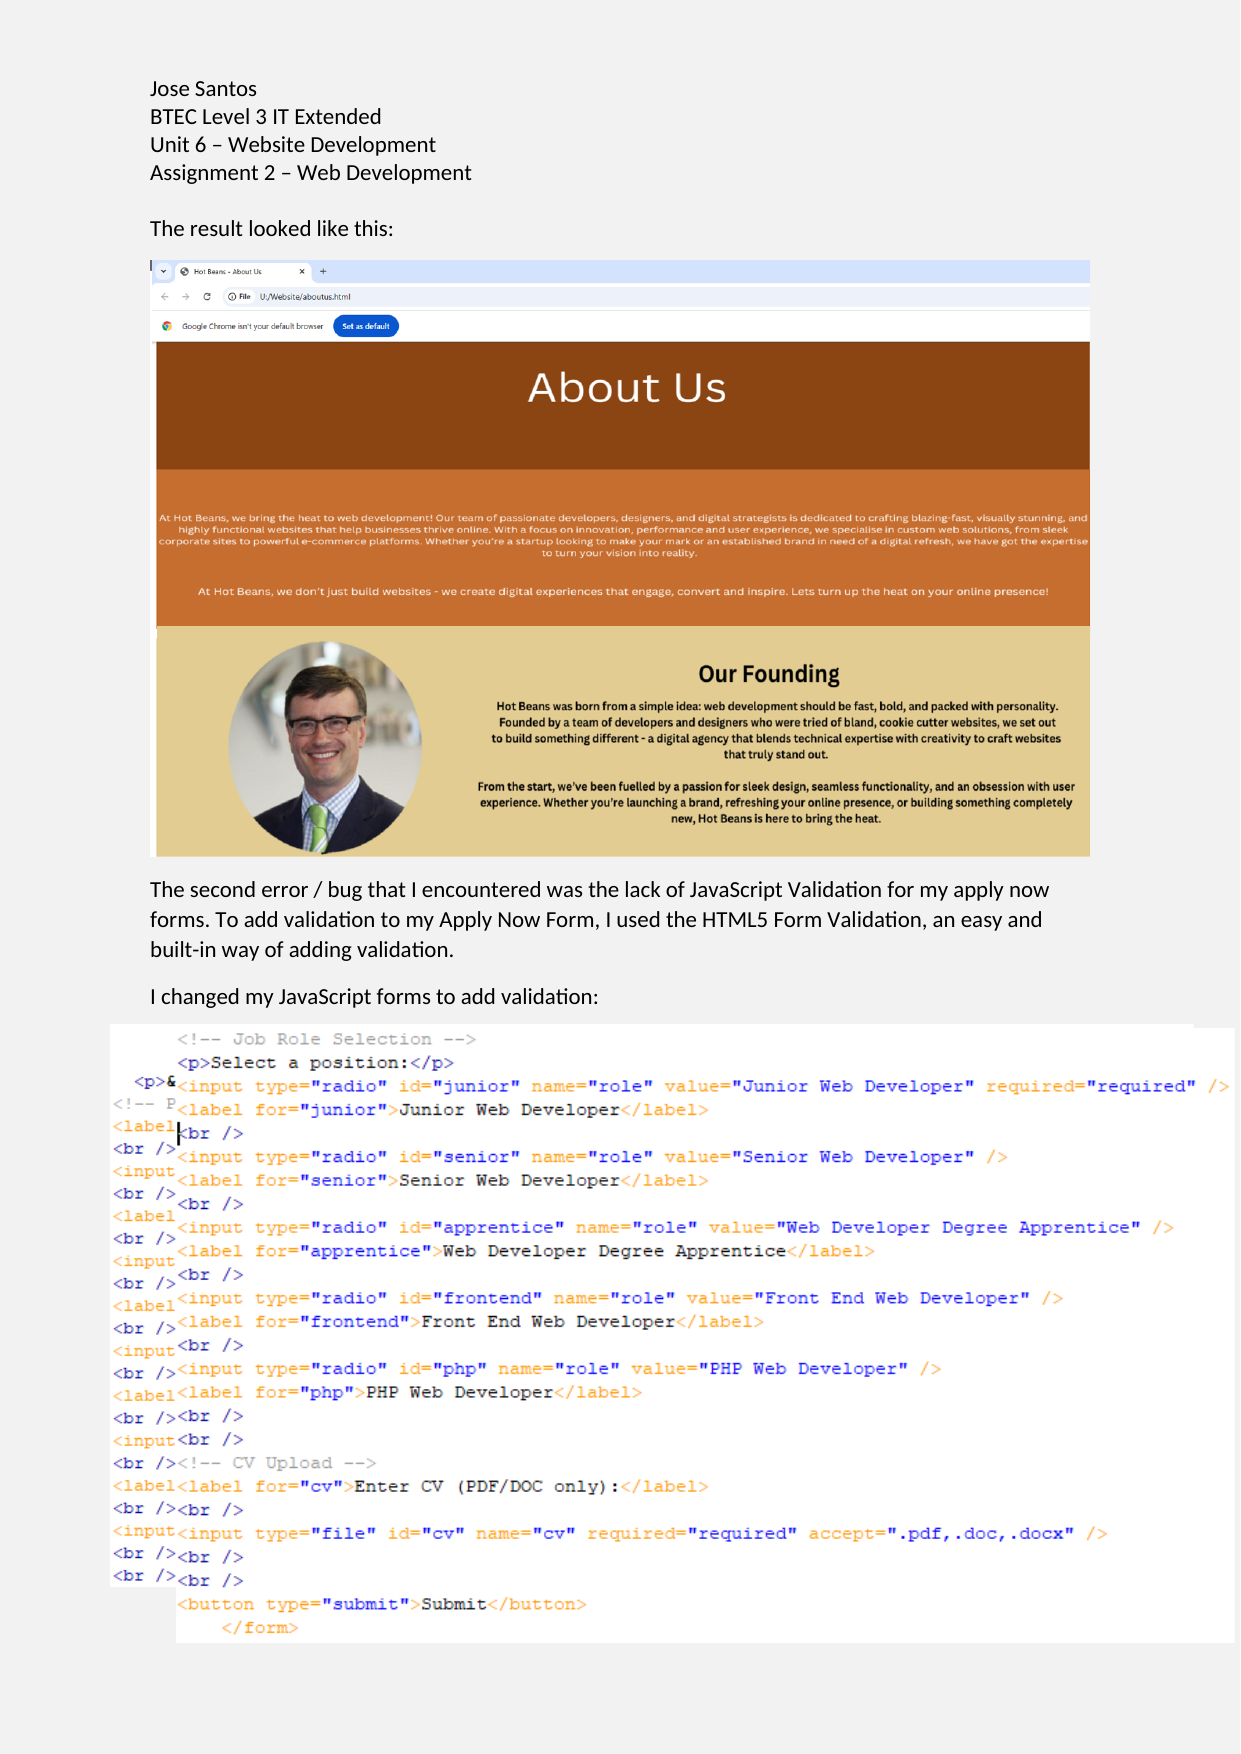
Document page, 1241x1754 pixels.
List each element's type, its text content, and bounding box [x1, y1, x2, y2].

text The second error / bug that I encountered was the lack of JavaScript Validation for my apply now forms. To add validation to my Apply Now Form, I used the HTML5 Form Validation, an easy and built-in way of adding validation. [150, 875, 1090, 964]
picture [109, 1024, 1234, 1643]
text The result looked like this: [150, 214, 1090, 242]
text I changed my JavaScript forms to add validation: [150, 982, 1090, 1011]
picture [150, 260, 1091, 857]
